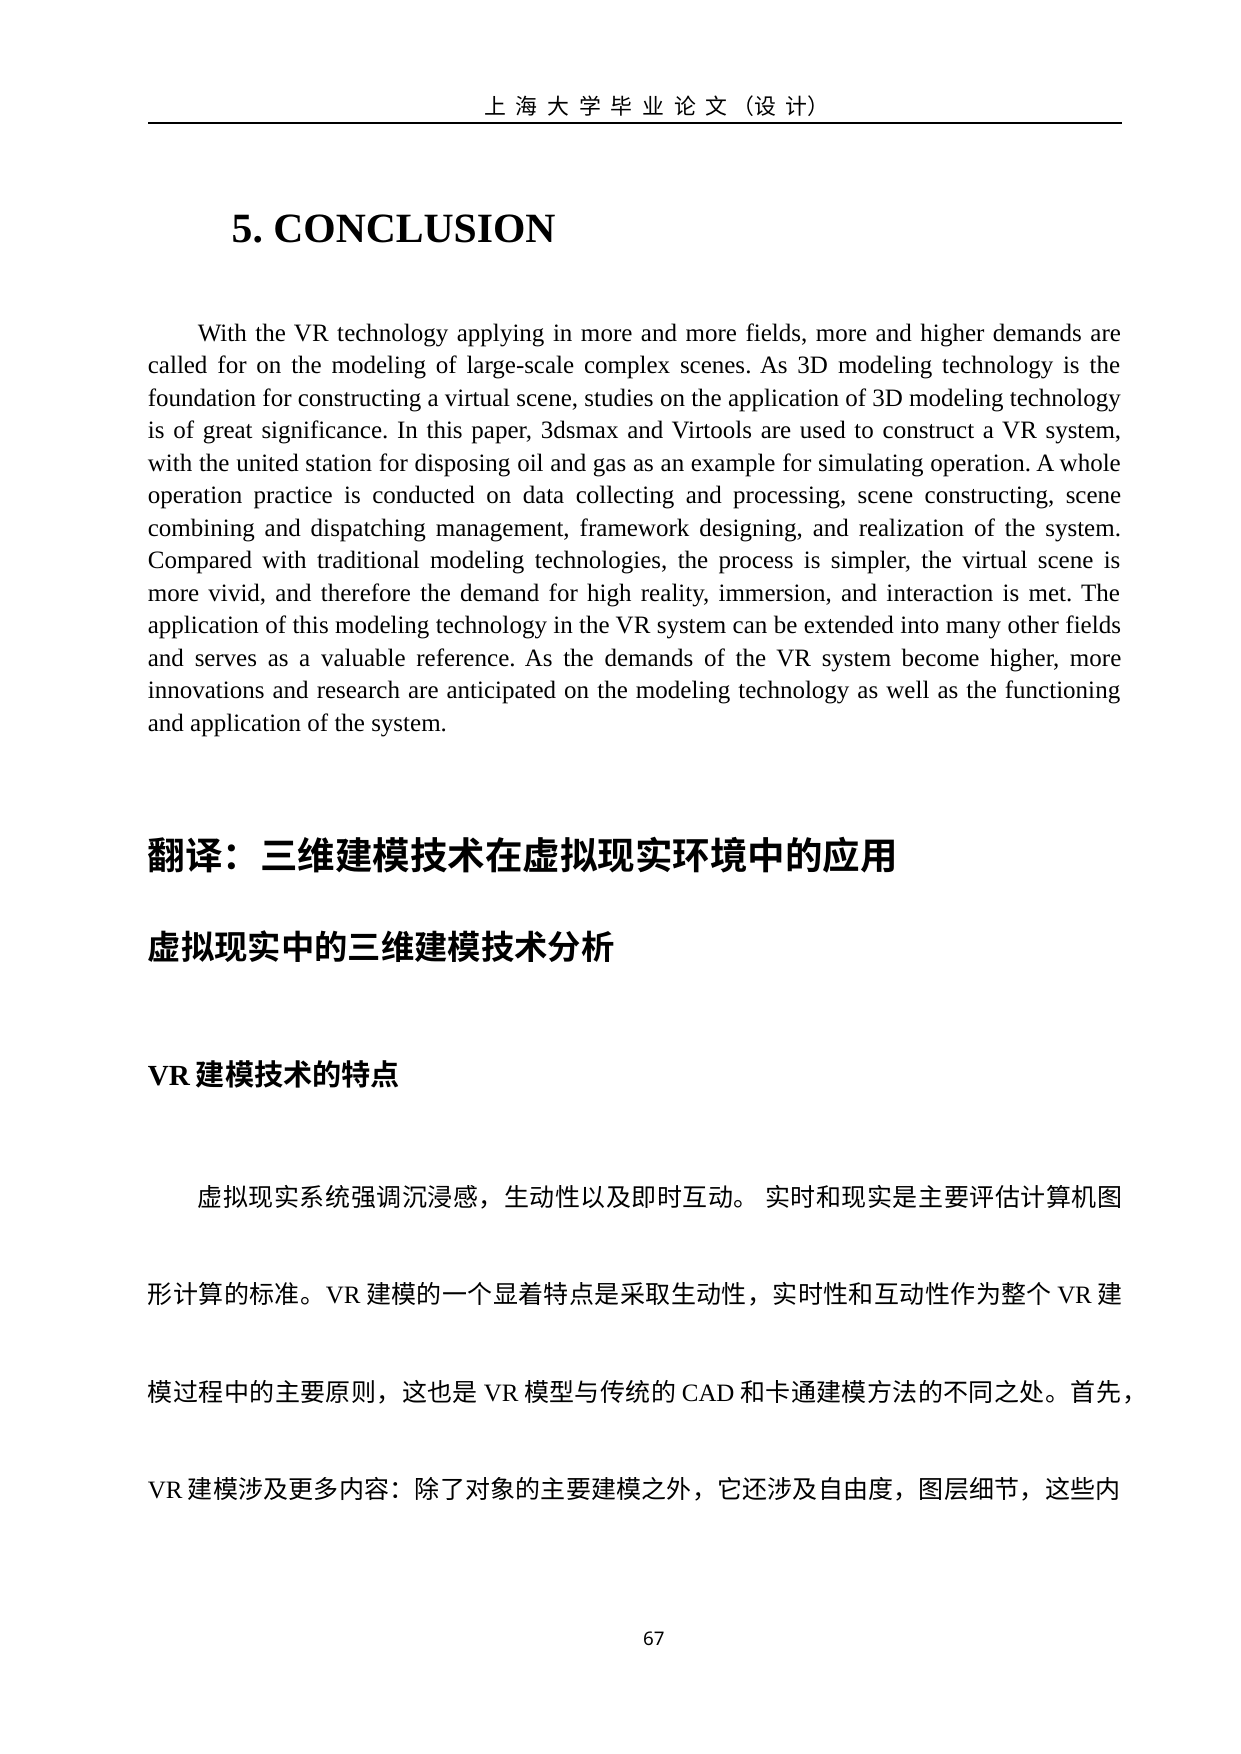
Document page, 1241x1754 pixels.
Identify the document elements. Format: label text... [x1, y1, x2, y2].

subtitle VR建模技术的特点 [148, 1040, 1122, 1105]
subtitle 翻译：三维建模技术在虚拟现实环境中的应用 [148, 820, 1122, 885]
text With the VR technology applying in more and more fields, more and higher demands are called for on the modeling of large-scale complex scenes. As 3D modeling technology is the foundation for constructing a virtual scene, studies on the application of 3D modeling technology is of great significance. In this paper, 3dsmax and Virtools are used to construct a VR system, with the united station for disposing oil and gas as an example for simulating operation. A whole operation practice is conducted on data collecting and processing, scene constructing, scene combining and dispatching management, framework designing, and realization of the system. Compared with traditional modeling technologies, the process is simpler, the virtual scene is more vivid, and therefore the demand for high reality, immersion, and interaction is met. The application of this modeling technology in the VR system can be extended into many other fields and serves as a valuable reference. As the demands of the VR system become higher, more innovations and research are anticipated on the modeling technology as well as the functioning and application of the system. [148, 316, 1122, 738]
text 5. CONCLUSION [148, 194, 1122, 259]
subtitle 虚拟现实中的三维建模技术分析 [148, 912, 1122, 977]
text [148, 1163, 1122, 1520]
